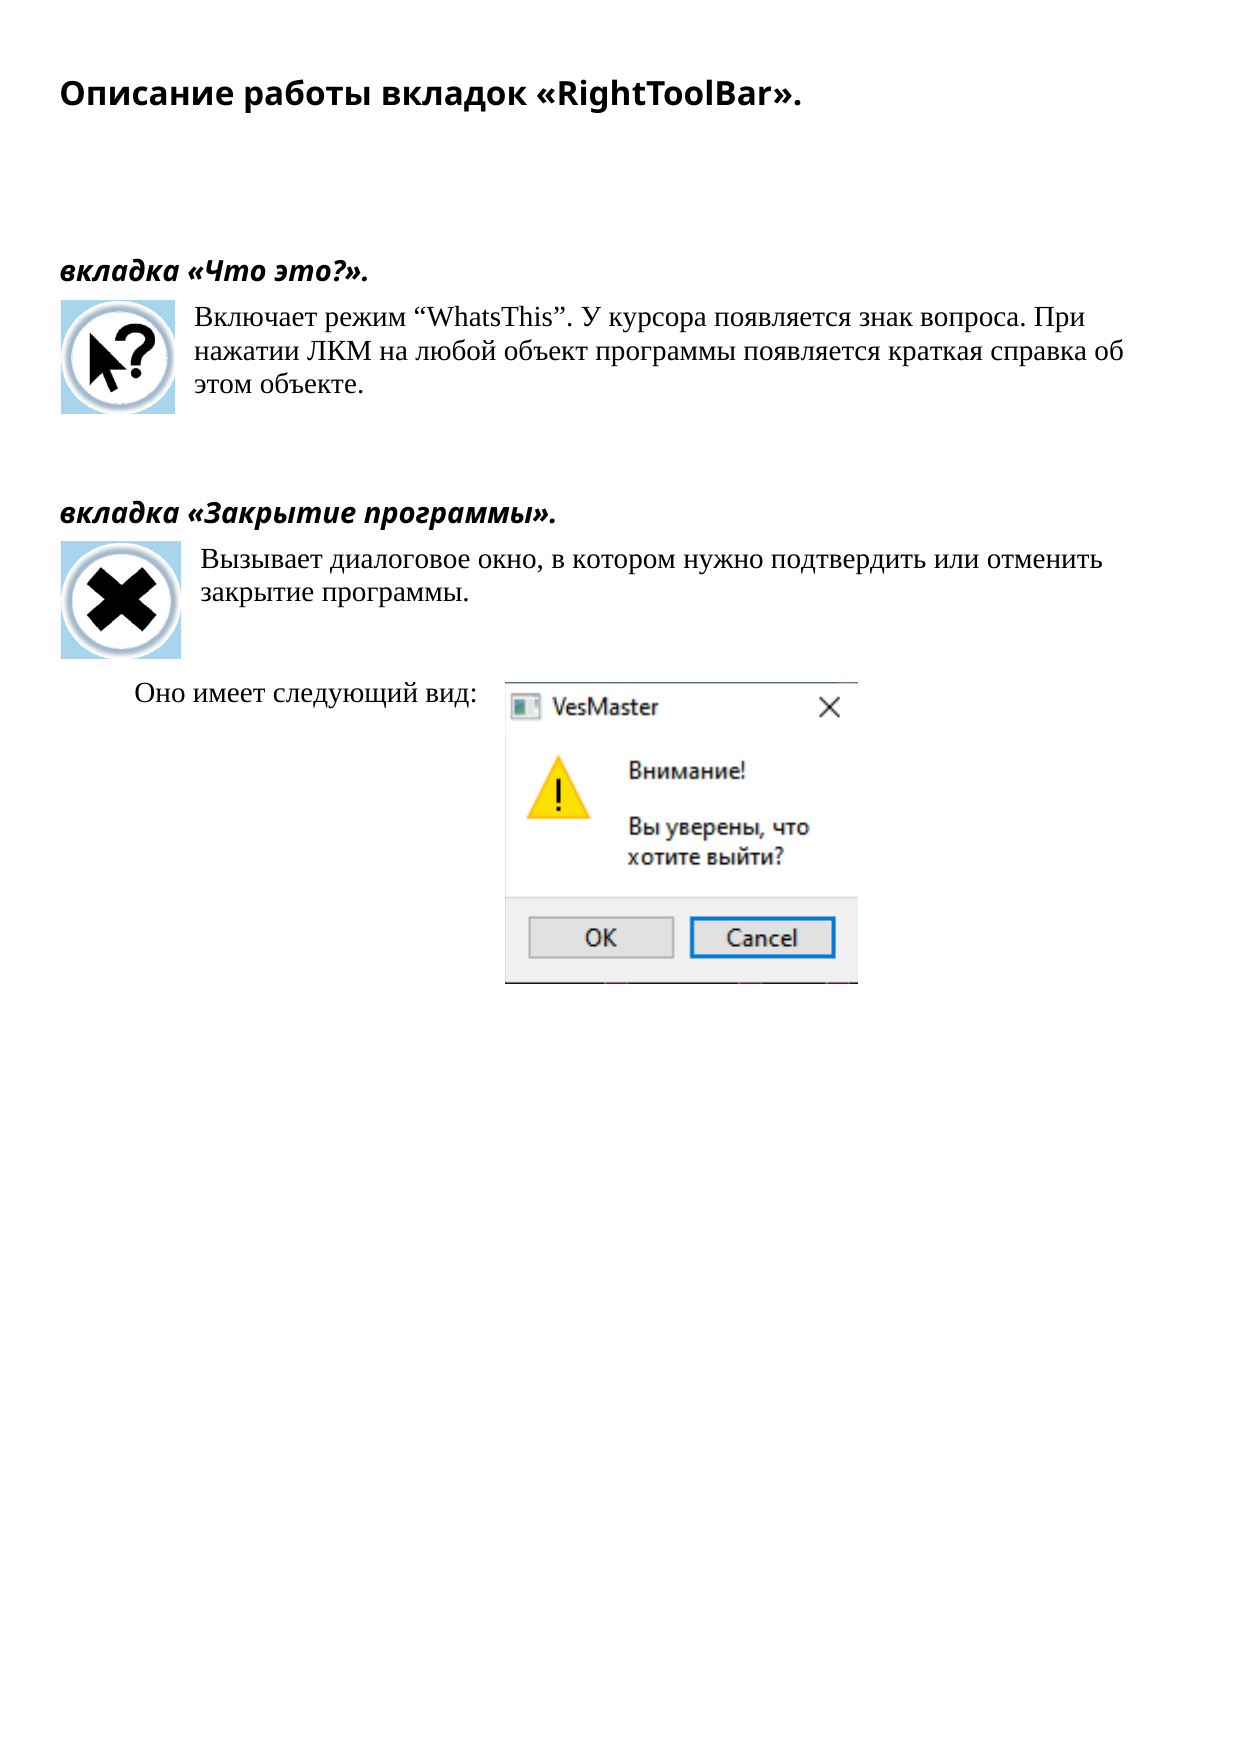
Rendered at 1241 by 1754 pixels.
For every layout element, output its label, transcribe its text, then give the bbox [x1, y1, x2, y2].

list Включает режим “WhatsThis”. У курсора появляется знак вопроса. При нажатии ЛКМ на любой объект программы появляется краткая справка об этом объекте. [59, 299, 1152, 400]
subtitle вкладка «Закрытие программы». [59, 492, 1152, 532]
picture [505, 682, 858, 984]
picture [59, 300, 175, 413]
picture [59, 541, 181, 658]
subtitle Описание работы вкладок «RightToolBar». [59, 69, 1152, 115]
list Оно имеет следующий вид: [134, 675, 1152, 709]
list Вызывает диалоговое окно, в котором нужно подтвердить или отменить закрытие программы. [181, 541, 1152, 608]
subtitle вкладка «Что это?». [59, 250, 1152, 290]
